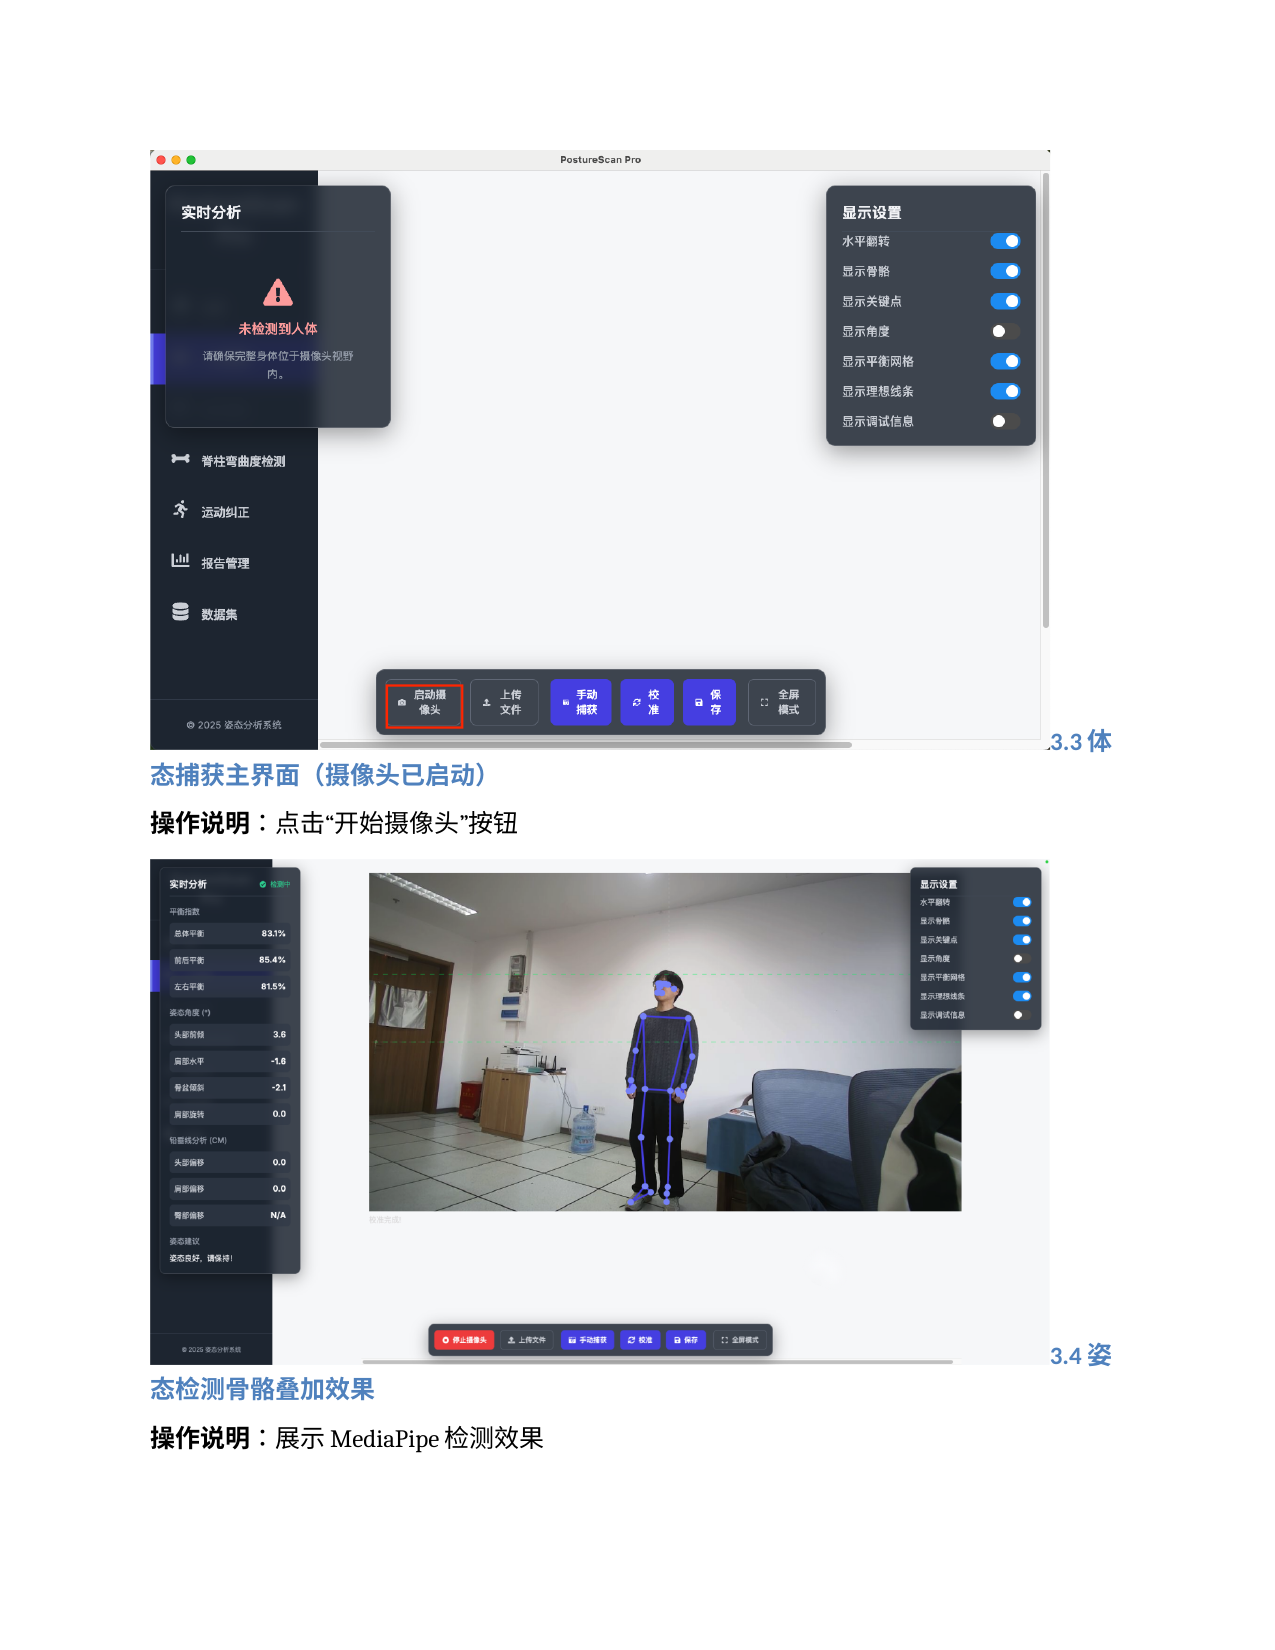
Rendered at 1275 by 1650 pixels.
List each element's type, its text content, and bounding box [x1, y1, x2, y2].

picture [150, 150, 1050, 750]
picture [150, 859, 1050, 1365]
text 操作说明：点击“开始摄像头”按钮 [150, 810, 1125, 839]
text 操作说明：展示MediaPipe检测效果 [150, 1424, 1125, 1453]
